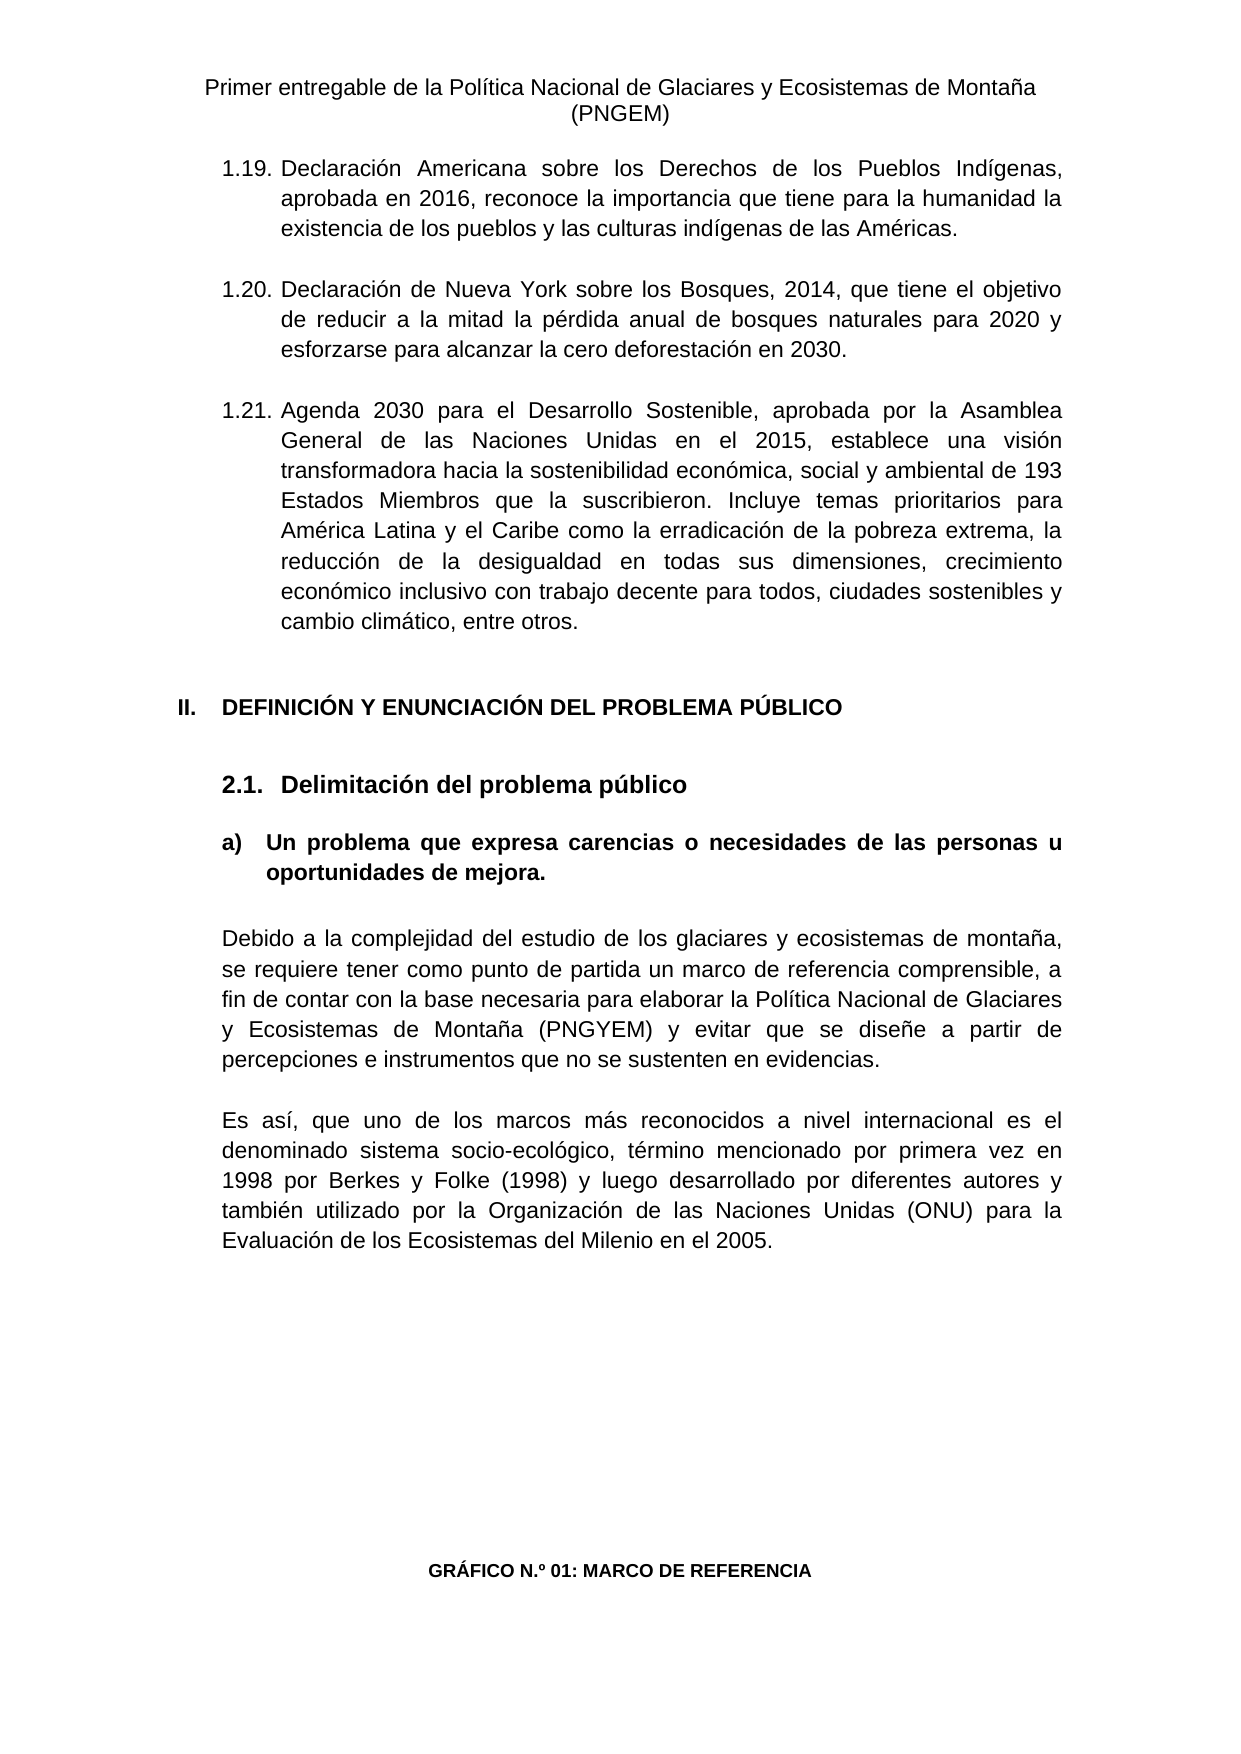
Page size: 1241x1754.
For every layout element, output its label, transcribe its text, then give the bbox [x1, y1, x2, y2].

text Debido a la complejidad del estudio de los glaciares y ecosistemas de montaña, se requiere tener como punto de partida un marco de referencia comprensible, a fin de contar con la base necesaria para elaborar la Política Nacional de Glaciares y Ecosistemas de Montaña (PNGYEM) y evitar que se diseñe a partir de percepciones e instrumentos que no se sustenten en evidencias. [222, 925, 1063, 1073]
subtitle Un problema que expresa carencias o necesidades de las personas u oportunidades de mejora. [222, 828, 1063, 885]
list Agenda 2030 para el Desarrollo Sostenible, aprobada por la Asamblea General de las Naciones Unidas en el 2015, establece una visión transformadora hacia la sostenibilidad económica, social y ambiental de 193 Estados Miembros que la suscribieron. Incluye temas prioritarios para América Latina y el Caribe como la erradicación de la pobreza extrema, la reducción de la desigualdad en todas sus dimensiones, crecimiento económico inclusivo con trabajo decente para todos, ciudades sostenibles y cambio climático, entre otros. [222, 397, 1063, 634]
list Declaración de Nueva York sobre los Bosques, 2014, que tiene el objetivo de reducir a la mitad la pérdida anual de bosques naturales para 2020 y esforzarse para alcanzar la cero deforestación en 2030. [222, 276, 1063, 362]
list Declaración Americana sobre los Derechos de los Pueblos Indígenas, aprobada en 2016, reconoce la importancia que tiene para la humanidad la existencia de los pueblos y las culturas indígenas de las Américas. [222, 155, 1063, 242]
subtitle DEFINICIÓN Y ENUNCIACIÓN DEL PROBLEMA PÚBLICO [177, 693, 1063, 720]
text Es así, que uno de los marcos más reconocidos a nivel internacional es el denominado sistema socio-ecológico, término mencionado por primera vez en 1998 por Berkes y Folke (1998) y luego desarrollado por diferentes autores y también utilizado por la Organización de las Naciones Unidas (ONU) para la Evaluación de los Ecosistemas del Milenio en el 2005. [222, 1107, 1063, 1254]
text GRÁFICO N.º 01: MARCO DE REFERENCIA [177, 1560, 1063, 1581]
subtitle Delimitación del problema público [222, 771, 1063, 799]
